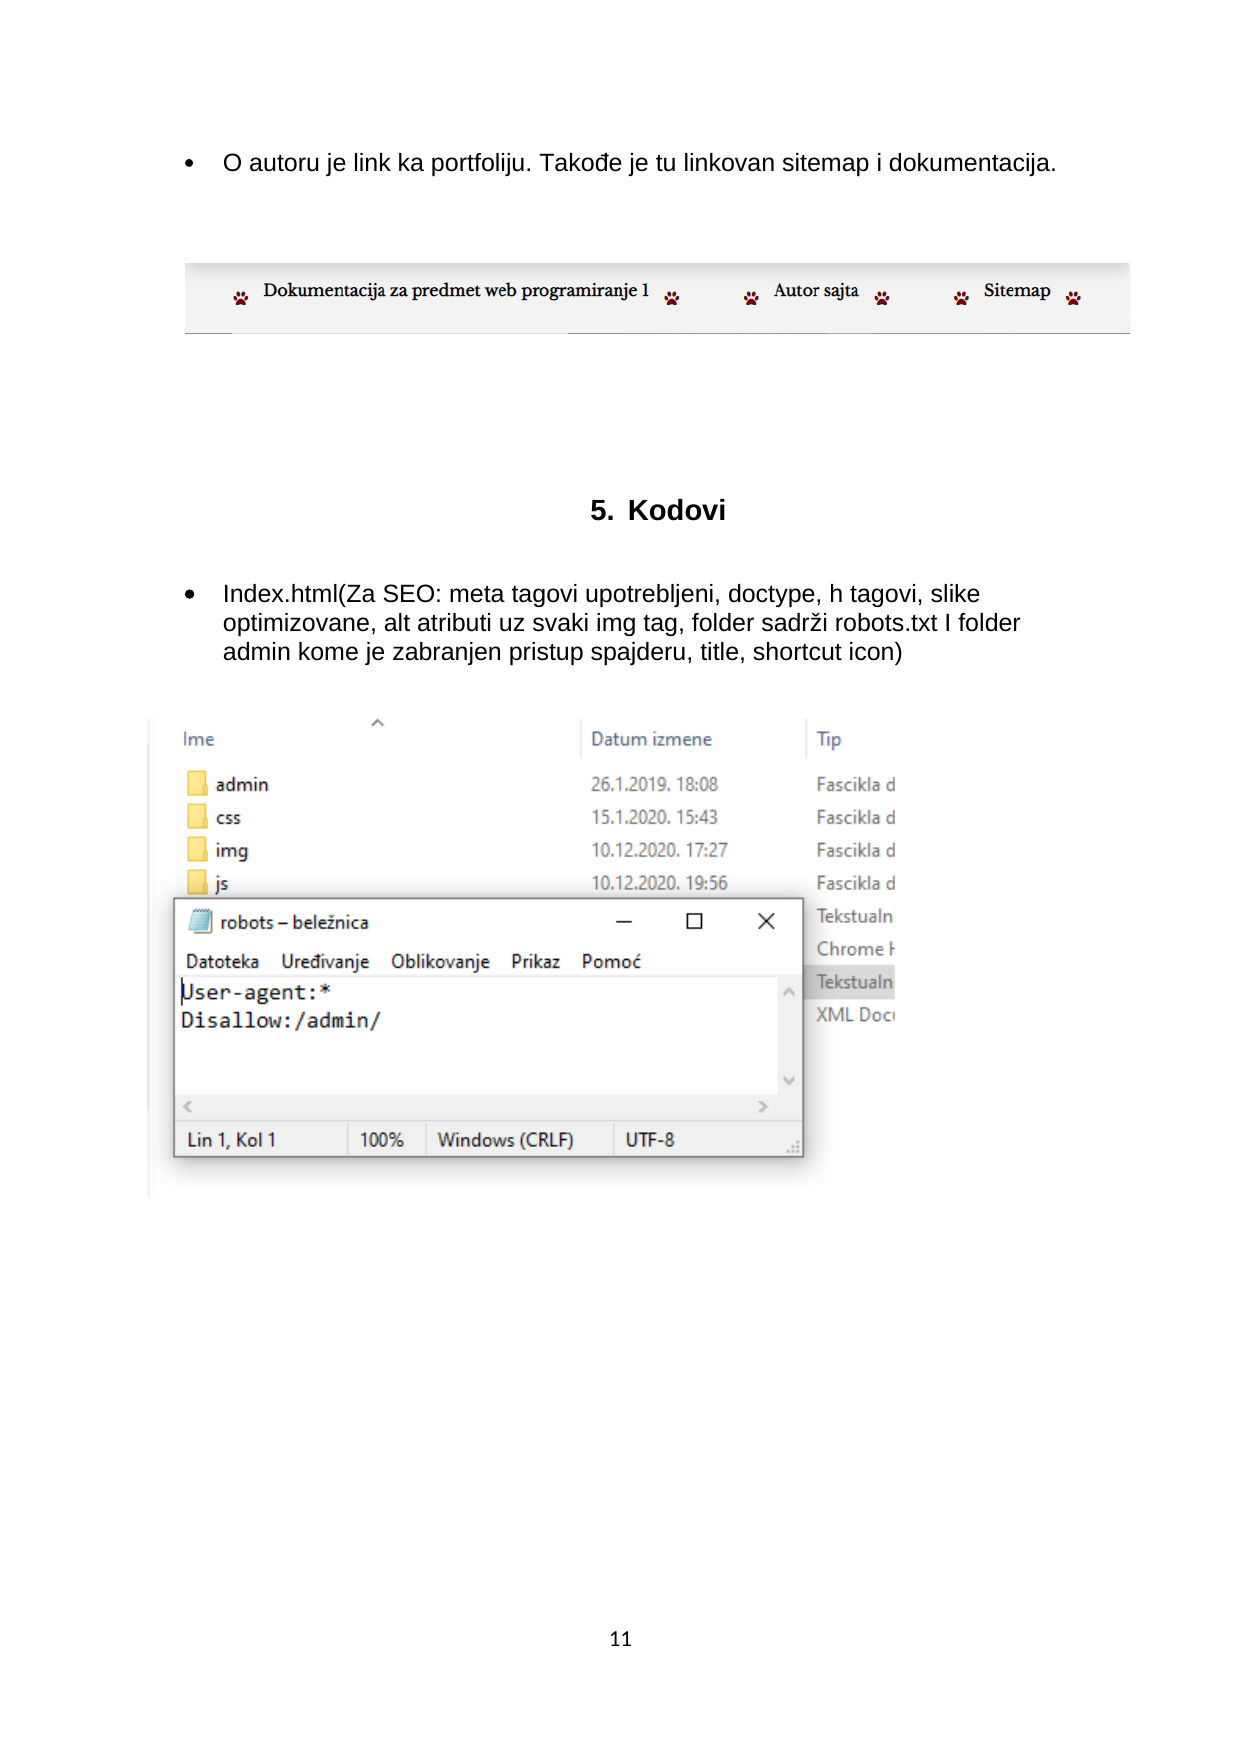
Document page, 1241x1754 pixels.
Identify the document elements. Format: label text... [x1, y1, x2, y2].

list O autoru je link ka portfoliju. Takođe je tu linkovan sitemap i dokumentacija. [185, 148, 1093, 176]
picture [185, 263, 1130, 334]
list Kodovi [590, 493, 1093, 527]
picture [147, 713, 895, 1197]
list Index.html(Za SEO: meta tagovi upotrebljeni, doctype, h tagovi, slike optimizovane, alt atributi uz svaki img tag, folder sadrži robots.txt I folder admin kome je zabranjen pristup spajderu, title, shortcut icon) [185, 579, 1093, 666]
